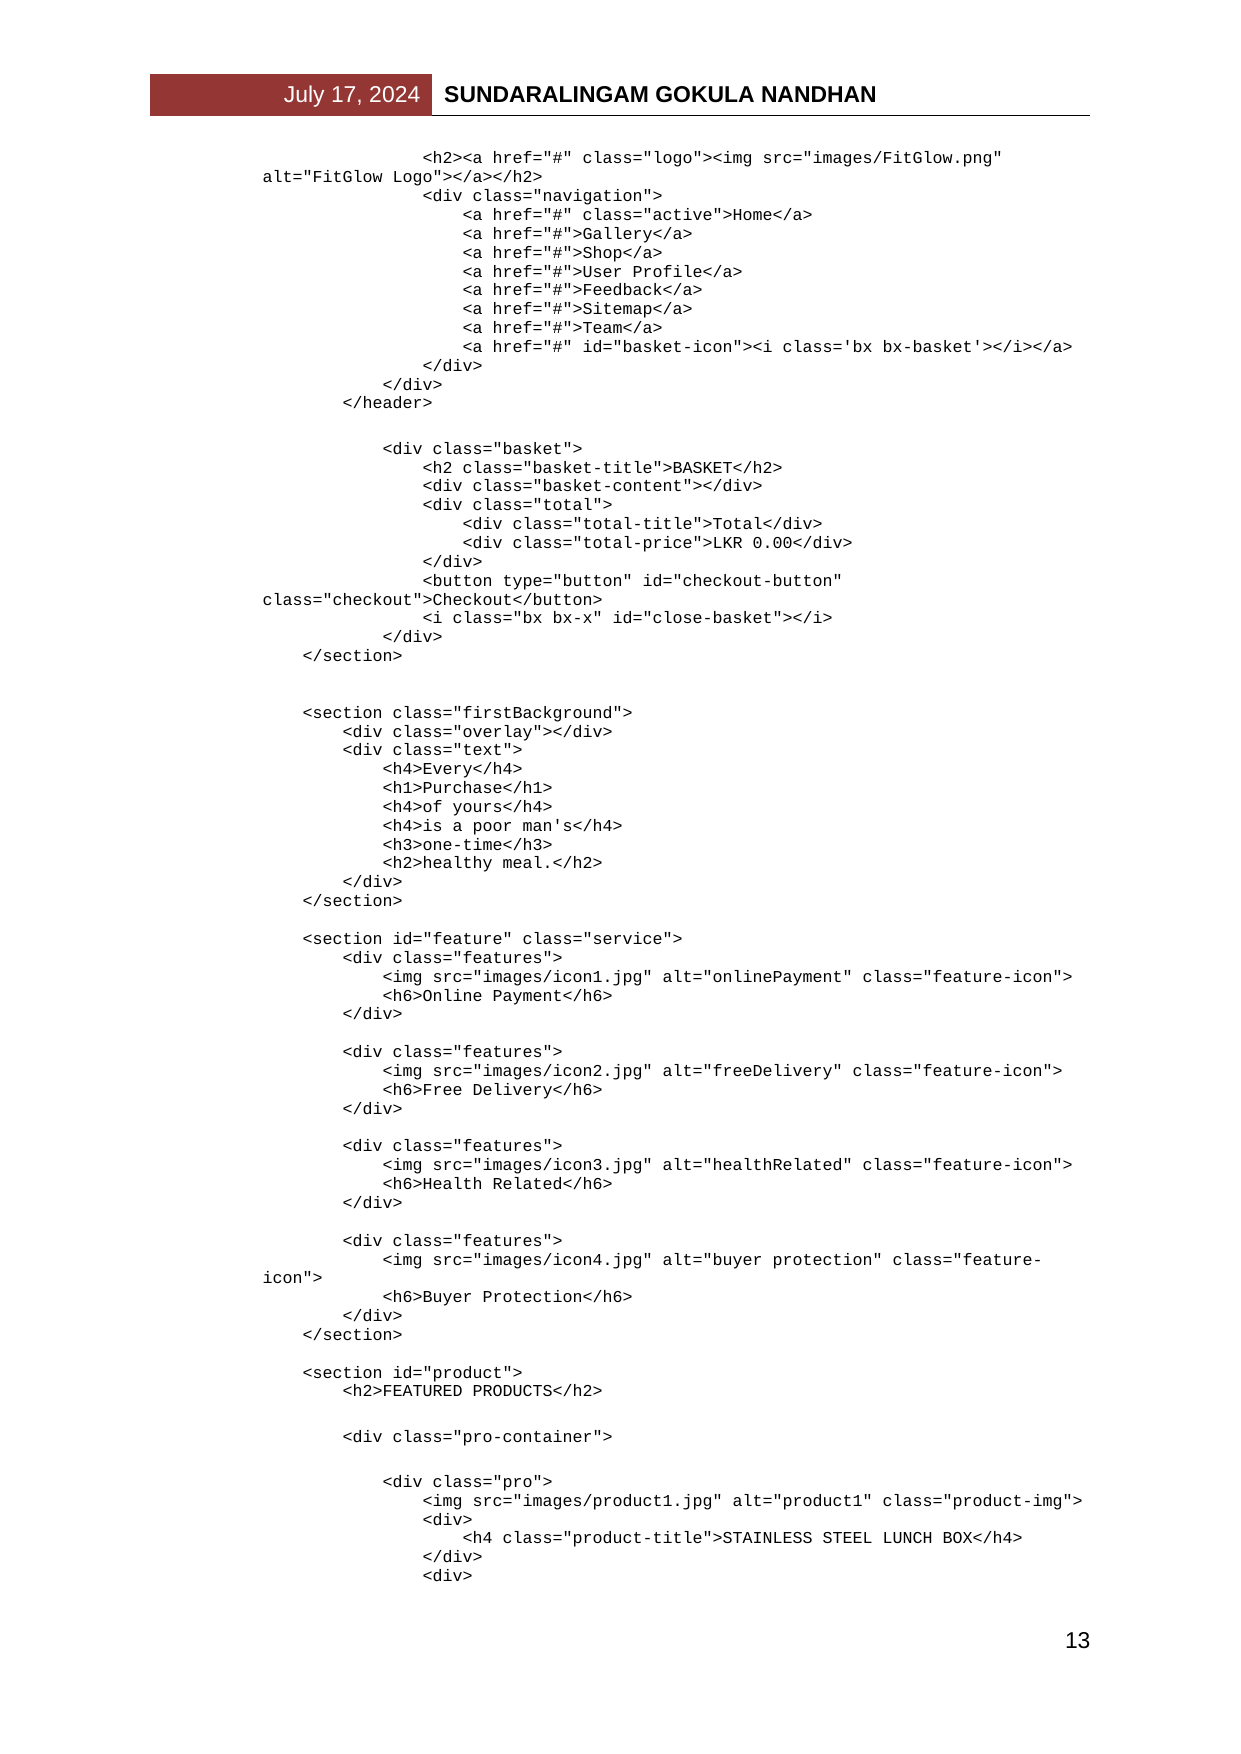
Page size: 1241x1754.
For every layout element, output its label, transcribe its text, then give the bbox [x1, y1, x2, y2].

list <div class="total-title">Total</div> [262, 516, 1090, 534]
list </div> [262, 1308, 1090, 1326]
list <img src="images/product1.jpg" alt="product1" class="product-img"> [262, 1492, 1090, 1511]
list <div class="basket"> [262, 440, 1090, 459]
list <h6>Buyer Protection</h6> [262, 1289, 1090, 1308]
list <a href="#">Shop</a> [262, 244, 1090, 263]
list <img src="images/icon1.jpg" alt="onlinePayment" class="feature-icon"> [262, 968, 1090, 987]
list </div> [262, 553, 1090, 572]
list <a href="#">Gallery</a> [262, 225, 1090, 244]
list <div class="features"> [262, 1138, 1090, 1157]
list <h6>Health Related</h6> [262, 1176, 1090, 1194]
list <div class="navigation"> [262, 188, 1090, 207]
list </div> [262, 1549, 1090, 1568]
list <a href="#">Feedback</a> [262, 282, 1090, 301]
list <h2><a href="#" class="logo"><img src="images/FitGlow.png" alt="FitGlow Logo"></a></h2> [262, 150, 1090, 188]
list <h6>Online Payment</h6> [262, 987, 1090, 1006]
list <a href="#" class="active">Home</a> [262, 207, 1090, 225]
list <div class="features"> [262, 1044, 1090, 1062]
list <button type="button" id="checkout-button" class="checkout">Checkout</button> [262, 572, 1090, 610]
list <h4>of yours</h4> [262, 798, 1090, 817]
list <div class="features"> [262, 949, 1090, 968]
list </div> [262, 629, 1090, 648]
list <h2>FEATURED PRODUCTS</h2> [262, 1383, 1090, 1402]
list <img src="images/icon4.jpg" alt="buyer protection" class="feature-icon"> [262, 1251, 1090, 1289]
list <a href="#" id="basket-icon"><i class='bx bx-basket'></i></a> [262, 338, 1090, 357]
list <section id="product"> [262, 1364, 1090, 1383]
list <section id="feature" class="service"> [262, 931, 1090, 949]
list <h4 class="product-title">STAINLESS STEEL LUNCH BOX</h4> [262, 1530, 1090, 1549]
list <a href="#">Sitemap</a> [262, 301, 1090, 320]
list </div> [262, 1100, 1090, 1119]
list <div class="overlay"></div> [262, 723, 1090, 742]
list <a href="#">Team</a> [262, 320, 1090, 338]
list <div class="pro"> [262, 1473, 1090, 1492]
list </div> [262, 874, 1090, 893]
list </section> [262, 893, 1090, 912]
list </div> [262, 376, 1090, 395]
list </header> [262, 395, 1090, 414]
list <a href="#">User Profile</a> [262, 263, 1090, 282]
list </section> [262, 648, 1090, 667]
list <h6>Free Delivery</h6> [262, 1081, 1090, 1100]
list <h4>is a poor man's</h4> [262, 817, 1090, 836]
list </div> [262, 1194, 1090, 1213]
list <h1>Purchase</h1> [262, 780, 1090, 798]
list <section class="firstBackground"> [262, 704, 1090, 723]
list </div> [262, 1006, 1090, 1025]
list <div class="features"> [262, 1232, 1090, 1251]
list <div class="text"> [262, 742, 1090, 761]
list <h2 class="basket-title">BASKET</h2> [262, 459, 1090, 478]
list </div> [262, 357, 1090, 376]
list <div> [262, 1568, 1090, 1587]
list <i class="bx bx-x" id="close-basket"></i> [262, 610, 1090, 629]
list <div class="total"> [262, 497, 1090, 516]
list <div class="basket-content"></div> [262, 478, 1090, 497]
list <h4>Every</h4> [262, 761, 1090, 780]
list <img src="images/icon3.jpg" alt="healthRelated" class="feature-icon"> [262, 1157, 1090, 1176]
list <div class="total-price">LKR 0.00</div> [262, 534, 1090, 553]
list <div> [262, 1511, 1090, 1530]
list <h2>healthy meal.</h2> [262, 855, 1090, 874]
list </section> [262, 1326, 1090, 1345]
list <h3>one-time</h3> [262, 836, 1090, 855]
list <div class="pro-container"> [262, 1428, 1090, 1447]
list <img src="images/icon2.jpg" alt="freeDelivery" class="feature-icon"> [262, 1062, 1090, 1081]
